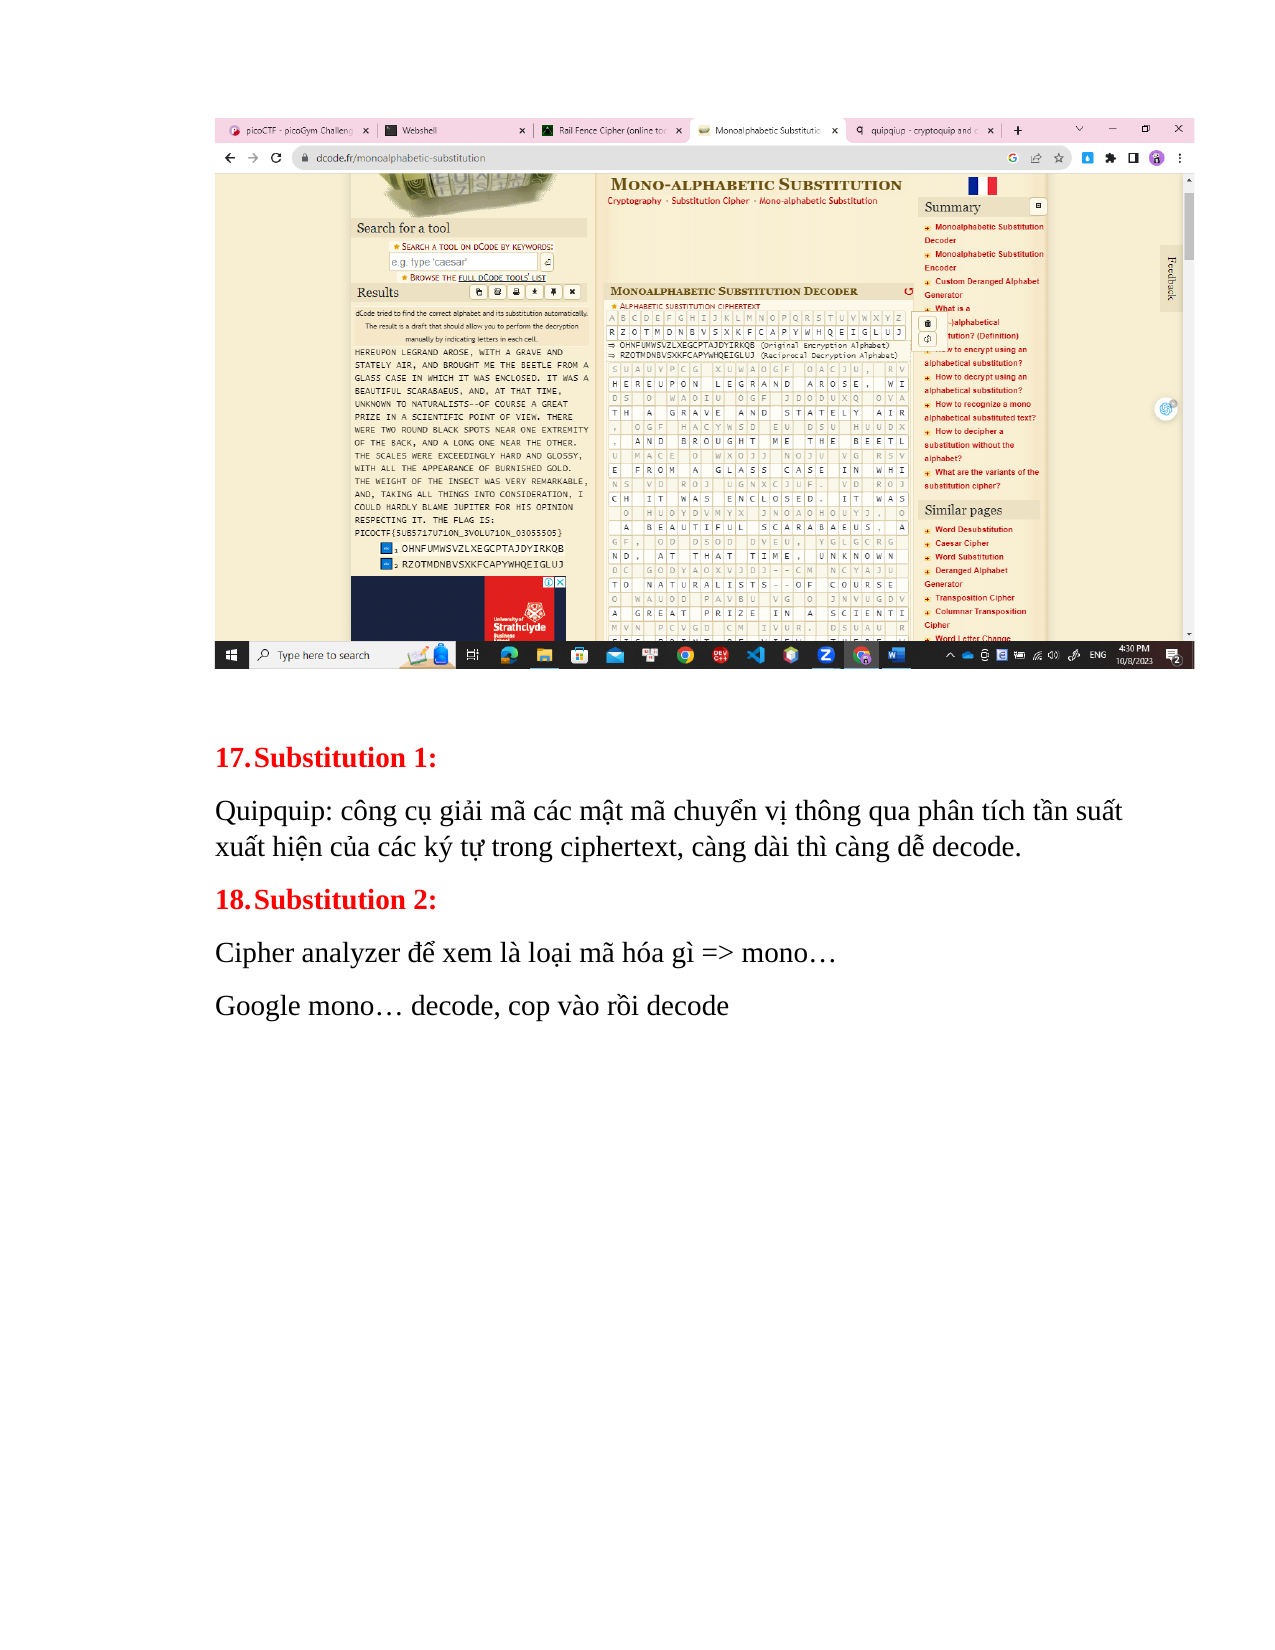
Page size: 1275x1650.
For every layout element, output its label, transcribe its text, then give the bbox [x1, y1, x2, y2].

list Substitution 1: [215, 741, 1157, 774]
text Google mono… decode, cop vào rồi decode [215, 988, 1157, 1022]
text Quipquip: công cụ giải mã các mật mã chuyển vị thông qua phân tích tần suất xuất hiện của các ký tự trong ciphertext, càng dài thì càng dễ decode. [215, 793, 1157, 863]
text Cipher analyzer để xem là loại mã hóa gì => mono… [215, 935, 1157, 969]
picture [214, 118, 1195, 669]
list Substitution 2: [215, 882, 1157, 916]
